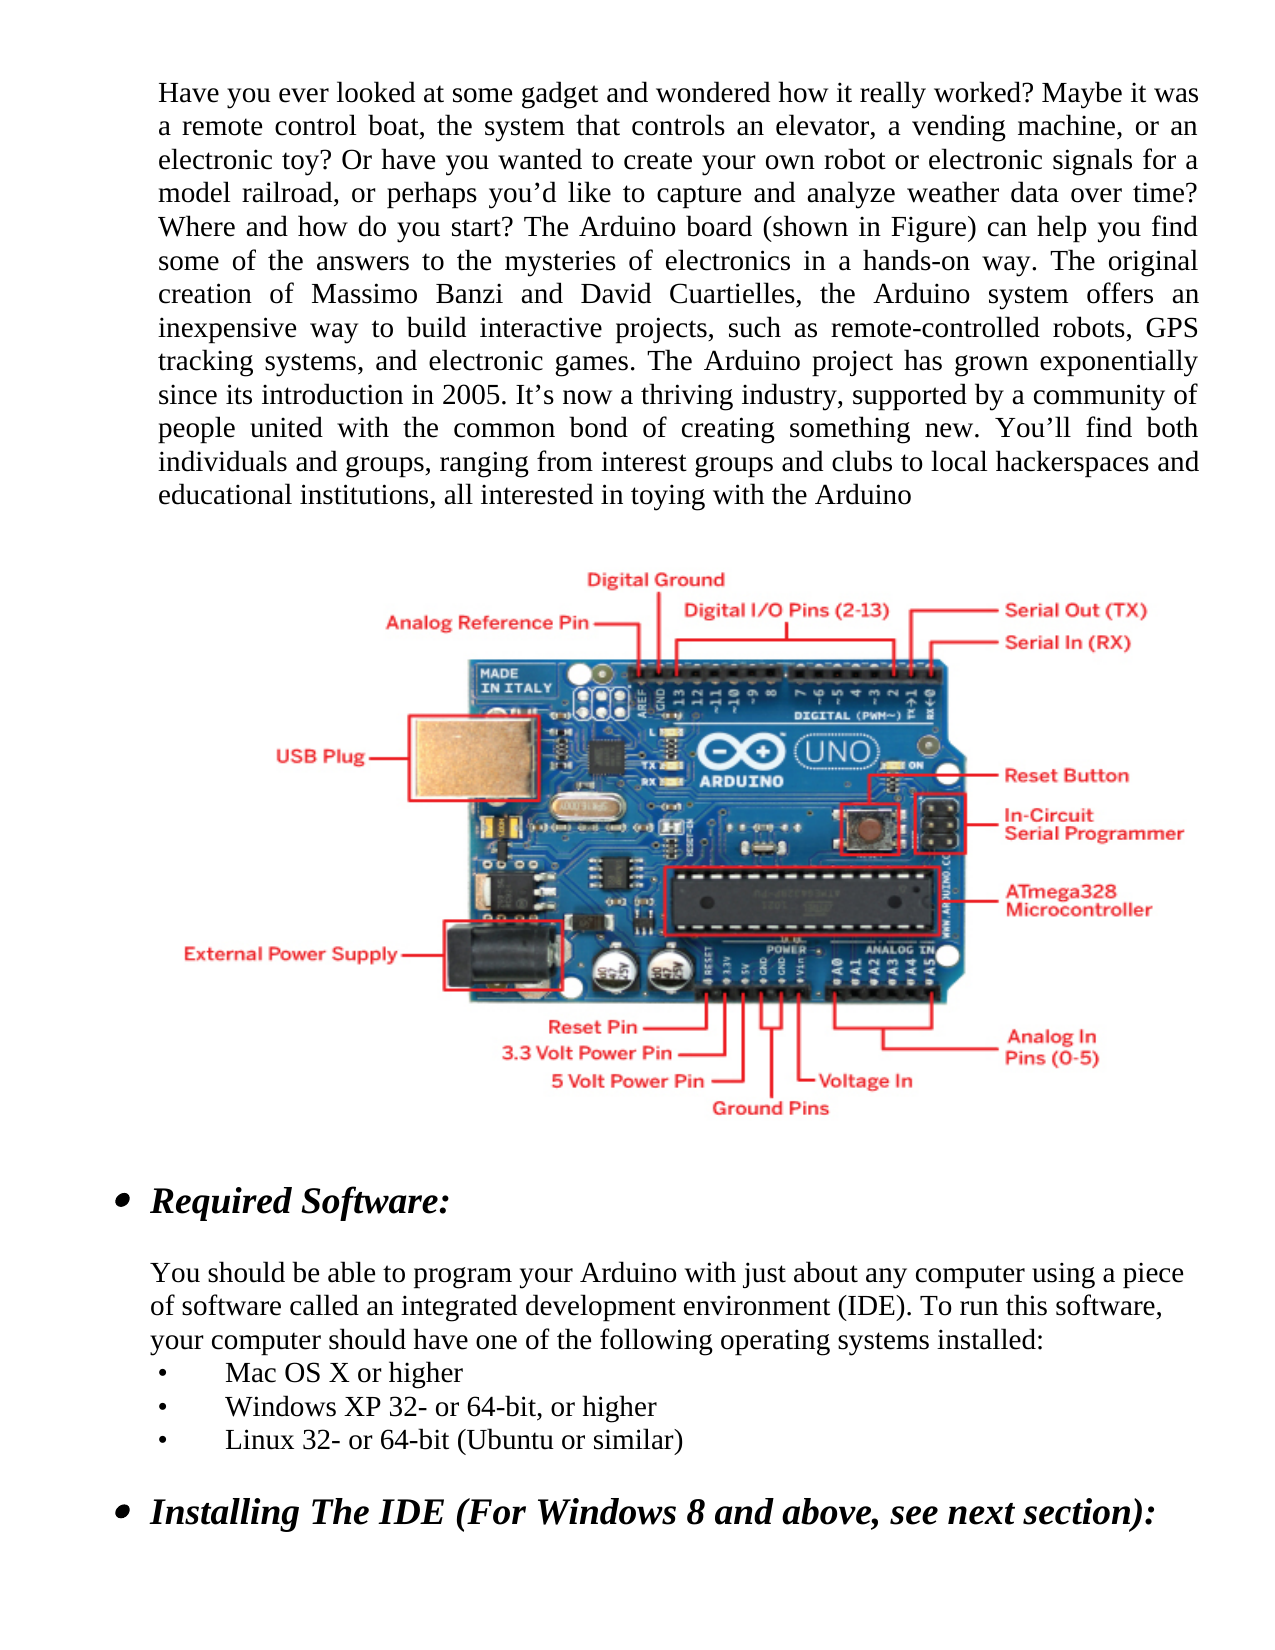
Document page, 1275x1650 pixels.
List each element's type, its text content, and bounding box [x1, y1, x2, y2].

picture [157, 544, 1208, 1145]
list Have you ever looked at some gadget and wondered how it really worked? Maybe it was a remote control boat, the system that controls an elevator, a vending machine, or an electronic toy? Or have you wanted to create your own robot or electronic signals for a model railroad, or perhaps you’d like to capture and analyze weather data over time? Where and how do you start? The Arduino board (shown in Figure) can help you find some of the answers to the mysteries of electronics in a hands-on way. The original creation of Massimo Banzi and David Cuartielles, the Arduino system offers an inexpensive way to build interactive projects, such as remote-controlled robots, GPS tracking systems, and electronic games. The Arduino project has grown exponentially since its introduction in 2005. It’s now a thriving industry, supported by a community of people united with the common bond of creating something new. You’ll find both individuals and groups, ranging from interest groups and clubs to local hackerspaces and educational institutions, all interested in toying with the Arduino [158, 75, 1200, 511]
list Installing The IDE (For Windows 8 and above, see next section): [112, 1489, 1200, 1533]
list Required Software: [112, 1178, 1200, 1221]
list • Windows XP 32- or 64-bit, or higher [150, 1389, 1200, 1422]
list • Linux 32- or 64-bit (Ubuntu or similar) [150, 1422, 1200, 1456]
list • Mac OS X or higher [150, 1355, 1200, 1389]
list You should be able to program your Arduino with just about any computer using a piece of software called an integrated development environment (IDE). To run this software, your computer should have one of the following operating systems installed: [150, 1255, 1200, 1355]
